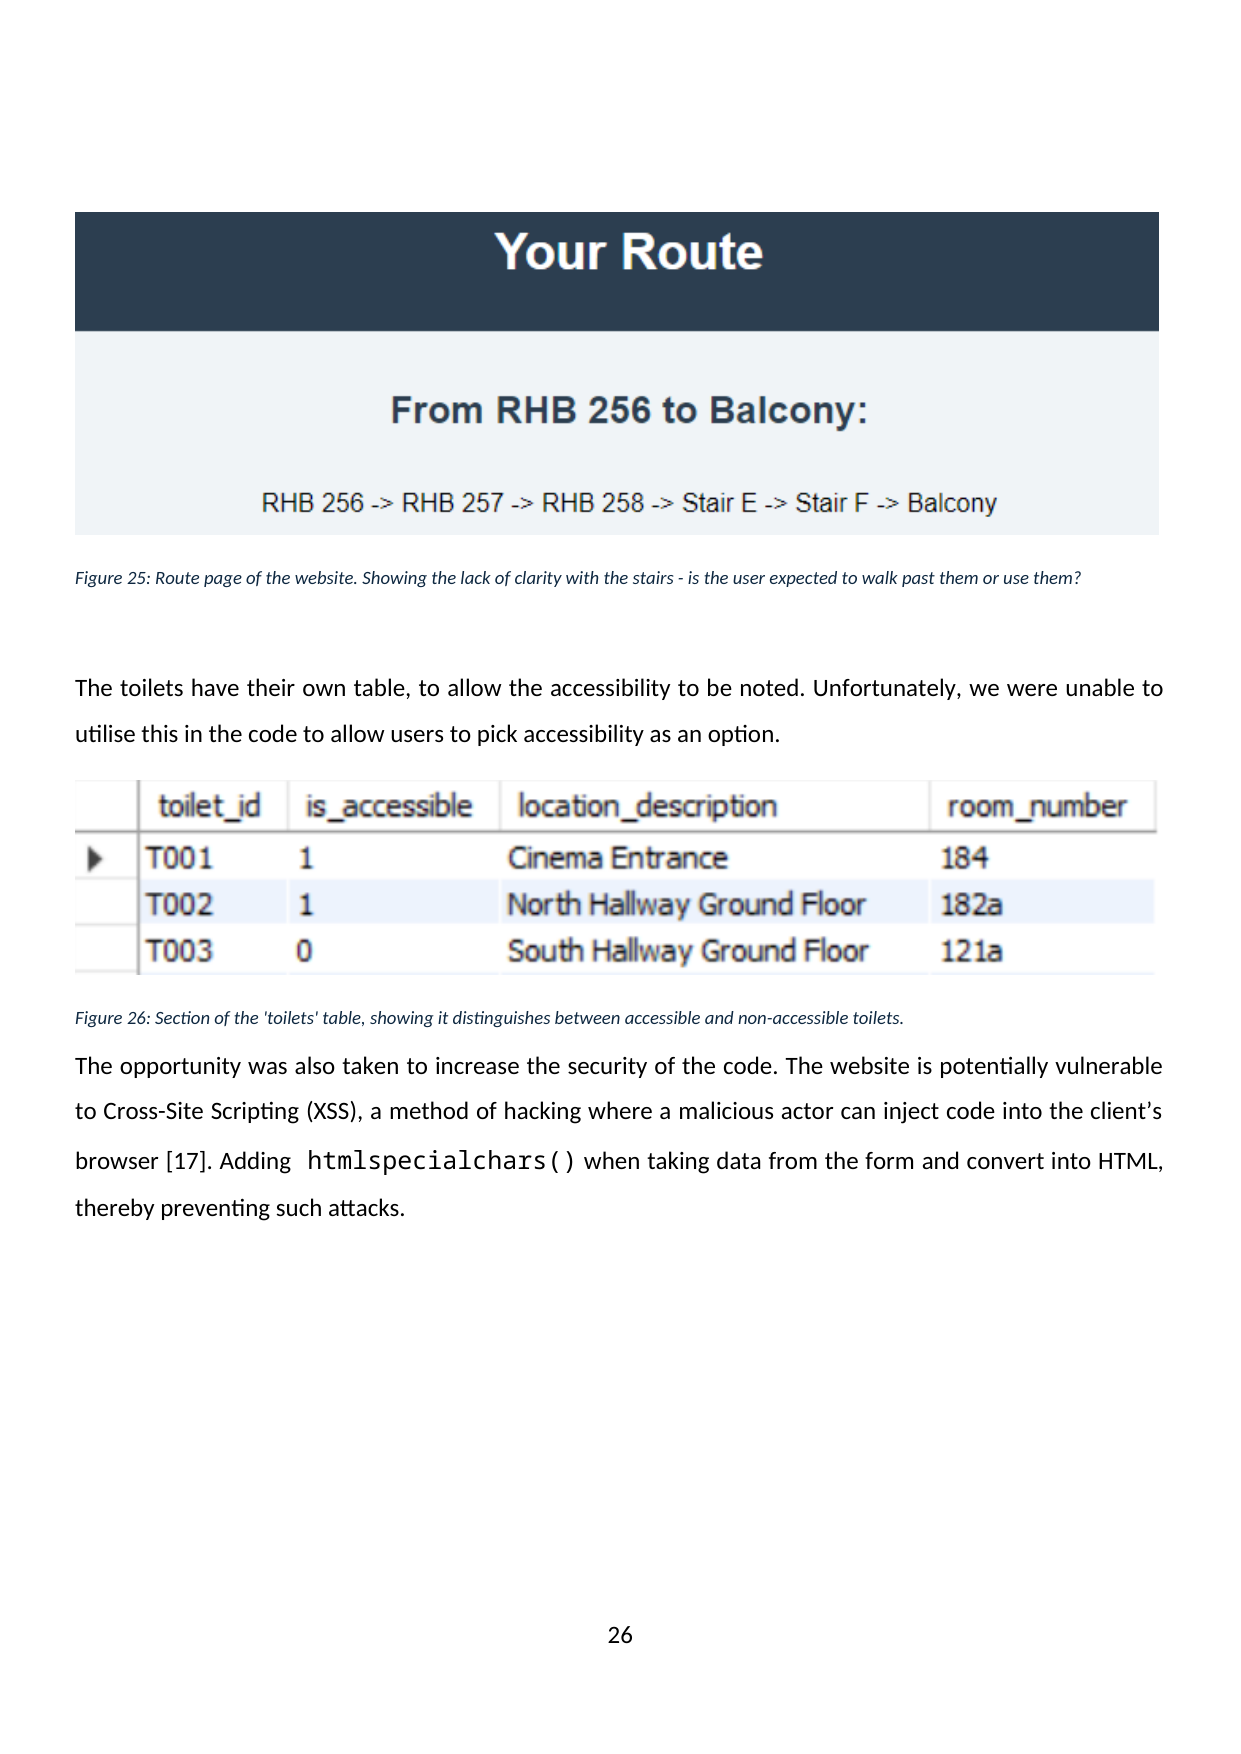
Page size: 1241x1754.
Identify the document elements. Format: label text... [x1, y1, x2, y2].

text The toilets have their own table, to allow the accessibility to be noted. Unfortunately, we were unable to utilise this in the code to allow users to pick accessibility as an option. [75, 672, 1165, 748]
text The opportunity was also taken to increase the security of the code. The website is potentially vulnerable to Cross-Site Scripting (XSS), a method of hacking where a malicious actor can inject code into the client’s browser. Adding htmlspecialchars() when taking data from the form and convert into HTML, thereby preventing such attacks. [75, 1050, 1165, 1223]
picture [75, 780, 1159, 975]
text Figure 26: Section of the 'toilets' table, showing it distinguishes between accessible and non-accessible toilets. [75, 1006, 1165, 1029]
picture [75, 212, 1159, 535]
text Figure 25: Route page of the website. Showing the lack of clarity with the stairs - is the user expected to walk past them or use them? [75, 566, 1165, 589]
